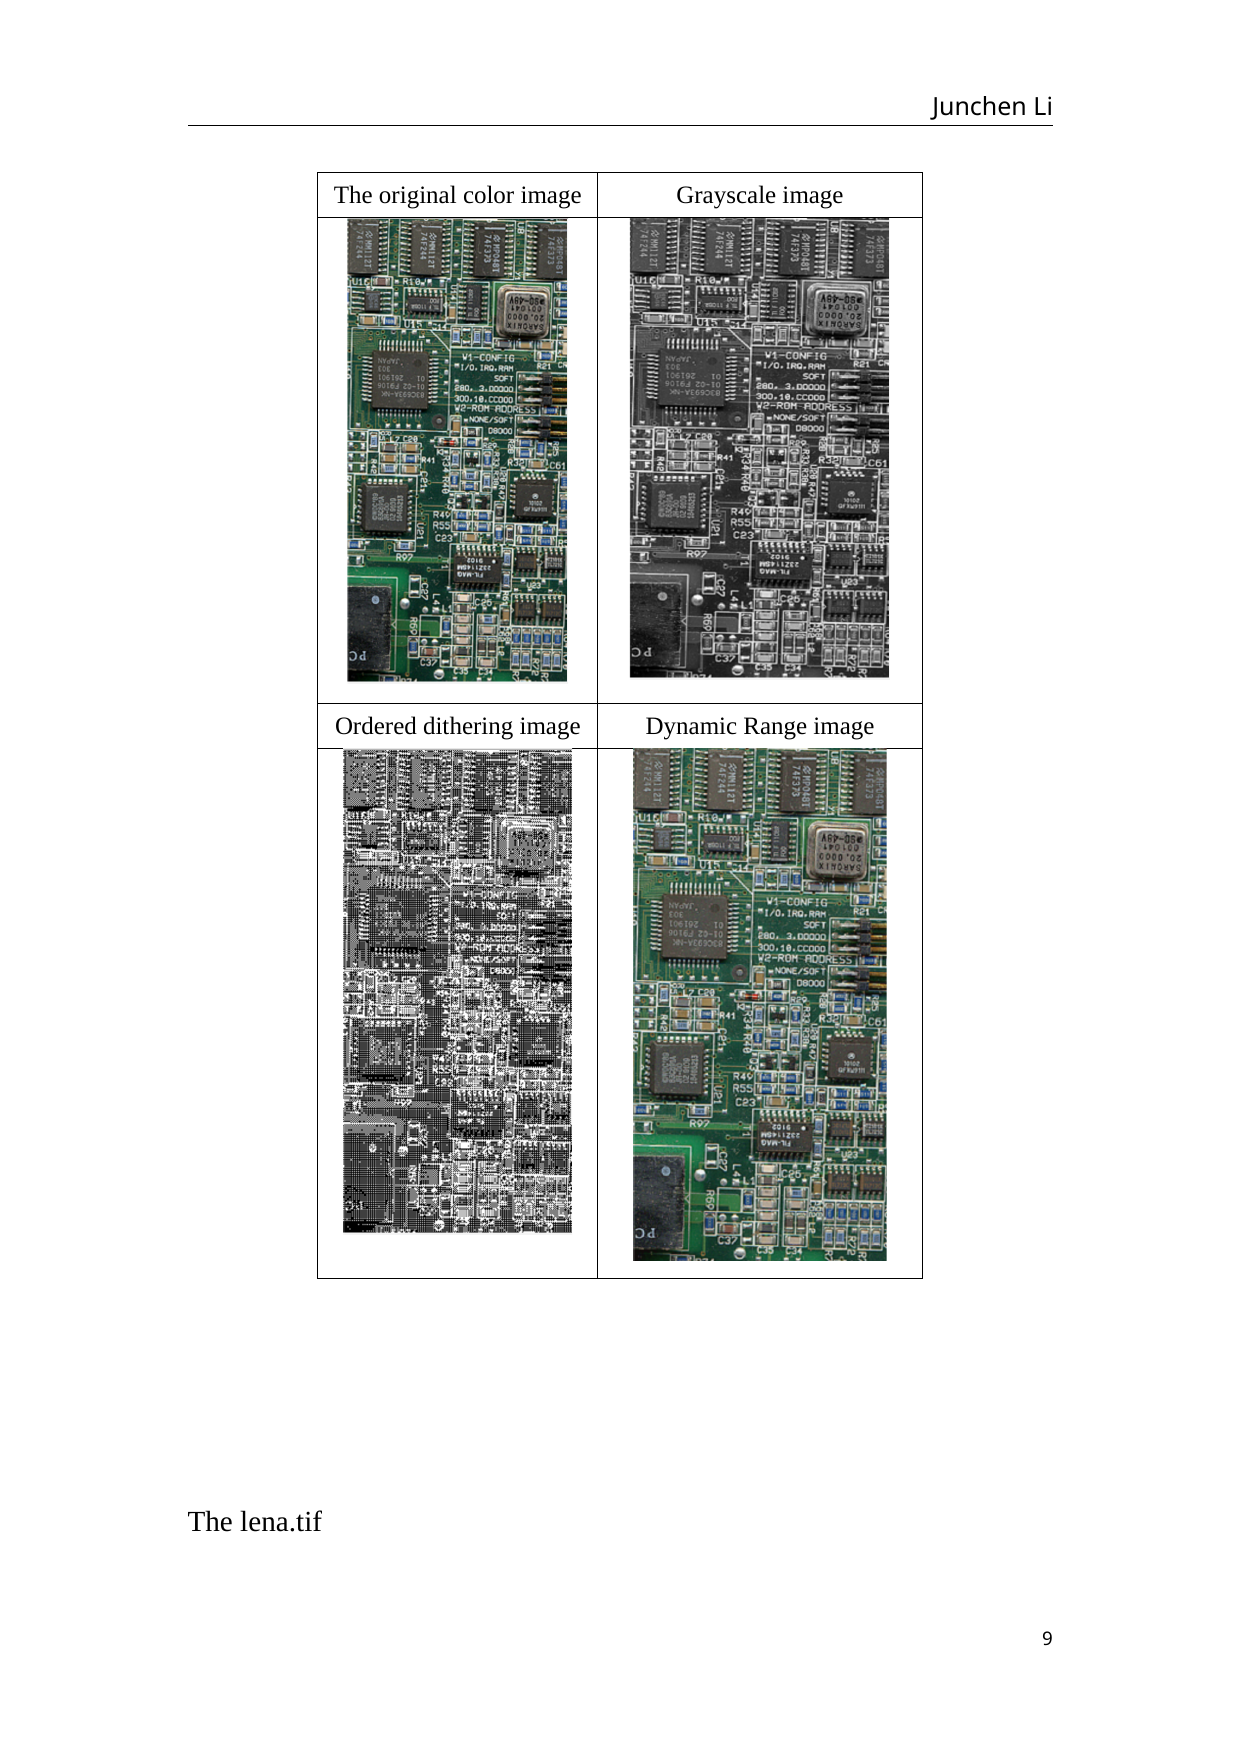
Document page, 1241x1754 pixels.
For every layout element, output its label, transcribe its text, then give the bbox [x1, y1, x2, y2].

table_cell [598, 749, 922, 1278]
text The lena.tif [187, 1499, 1053, 1543]
picture [633, 748, 887, 1261]
table_cell [318, 218, 597, 703]
picture [629, 218, 890, 680]
picture [347, 218, 569, 684]
table_cell [598, 218, 922, 703]
picture [343, 748, 573, 1235]
table_cell [318, 749, 597, 1278]
table_cell Dynamic Range image [598, 704, 922, 748]
table_cell Ordered dithering image [318, 704, 597, 748]
table_header The original color image [318, 173, 597, 217]
table_header Grayscale image [598, 173, 922, 217]
